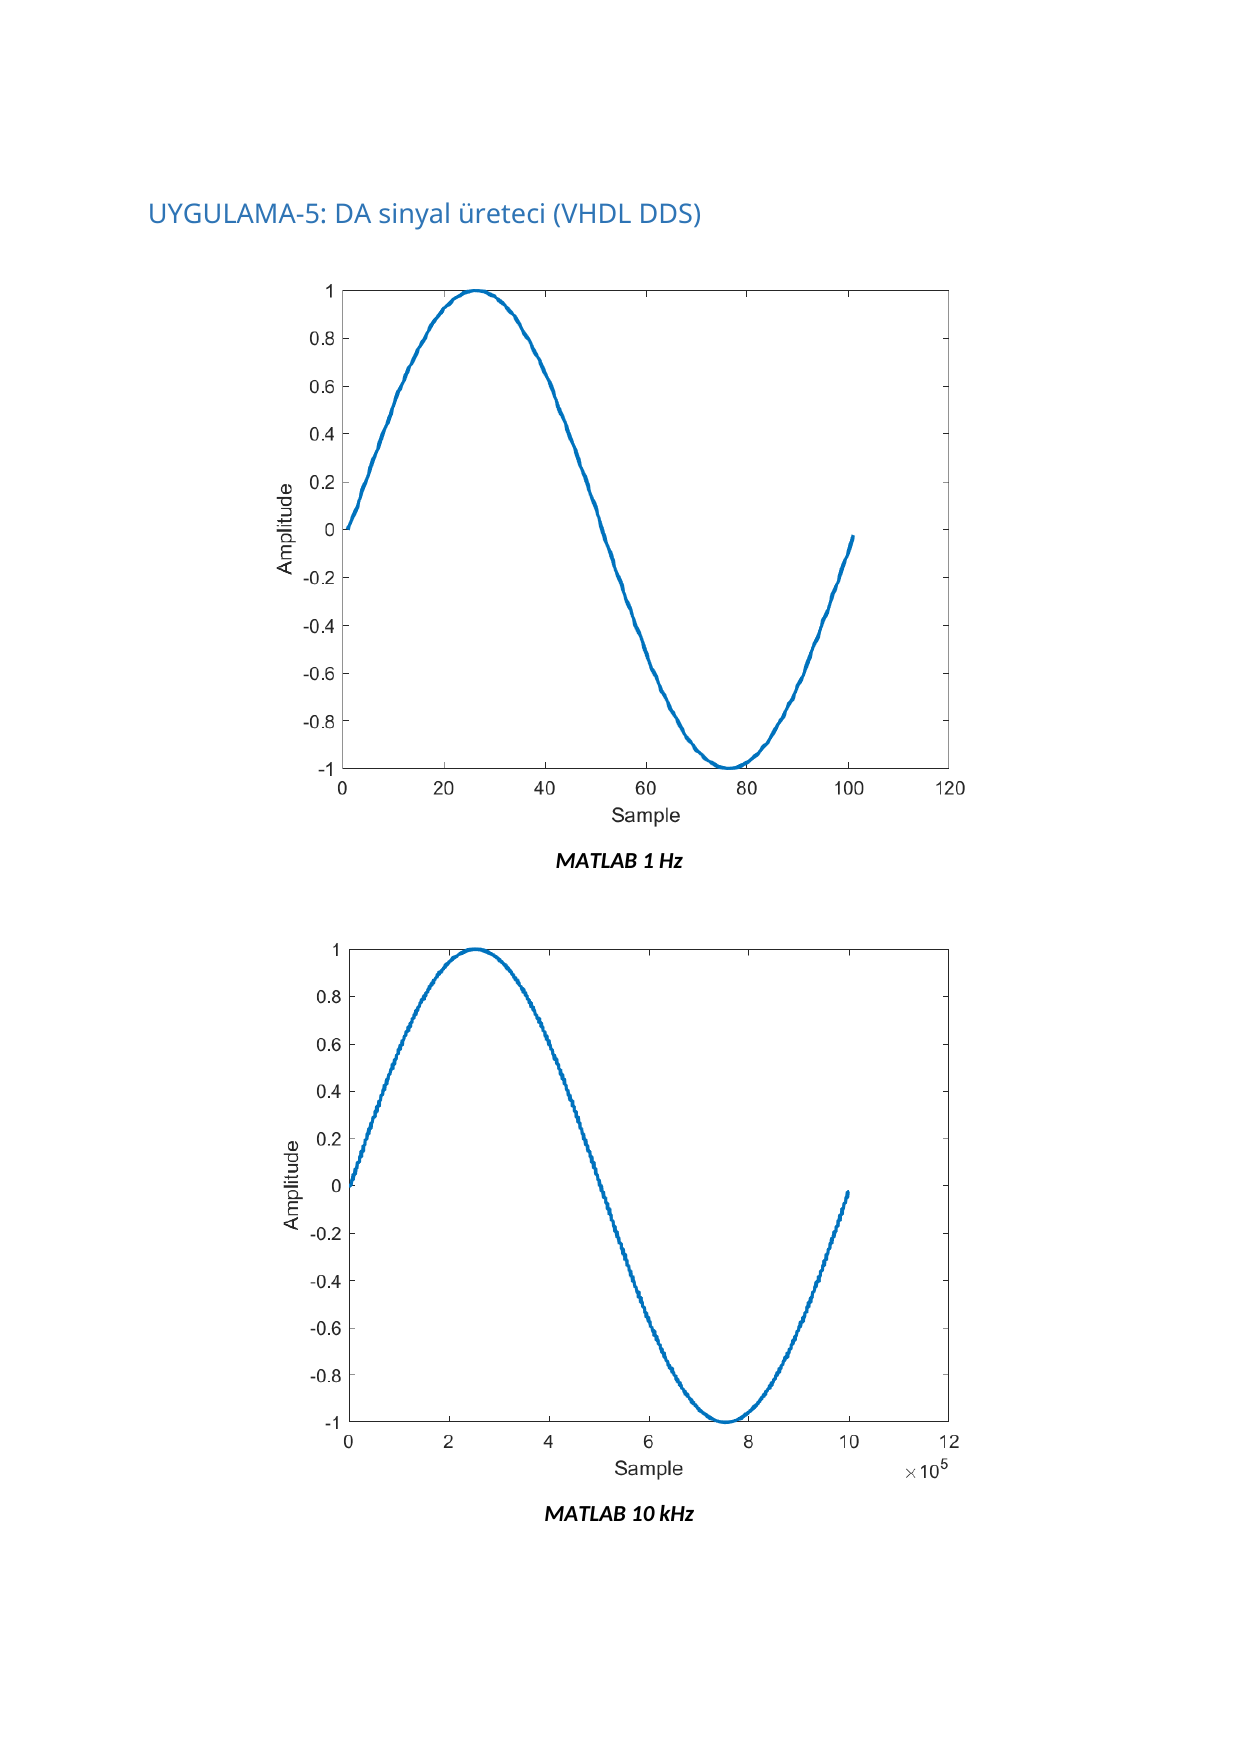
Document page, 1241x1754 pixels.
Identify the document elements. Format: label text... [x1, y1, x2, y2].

text MATLAB 1 Hz [148, 846, 1093, 874]
subtitle UYGULAMA-5: DA sinyal üreteci (VHDL DDS) [148, 194, 1093, 231]
picture [281, 940, 959, 1481]
picture [274, 281, 966, 828]
text MATLAB 10 kHz [148, 1499, 1093, 1527]
